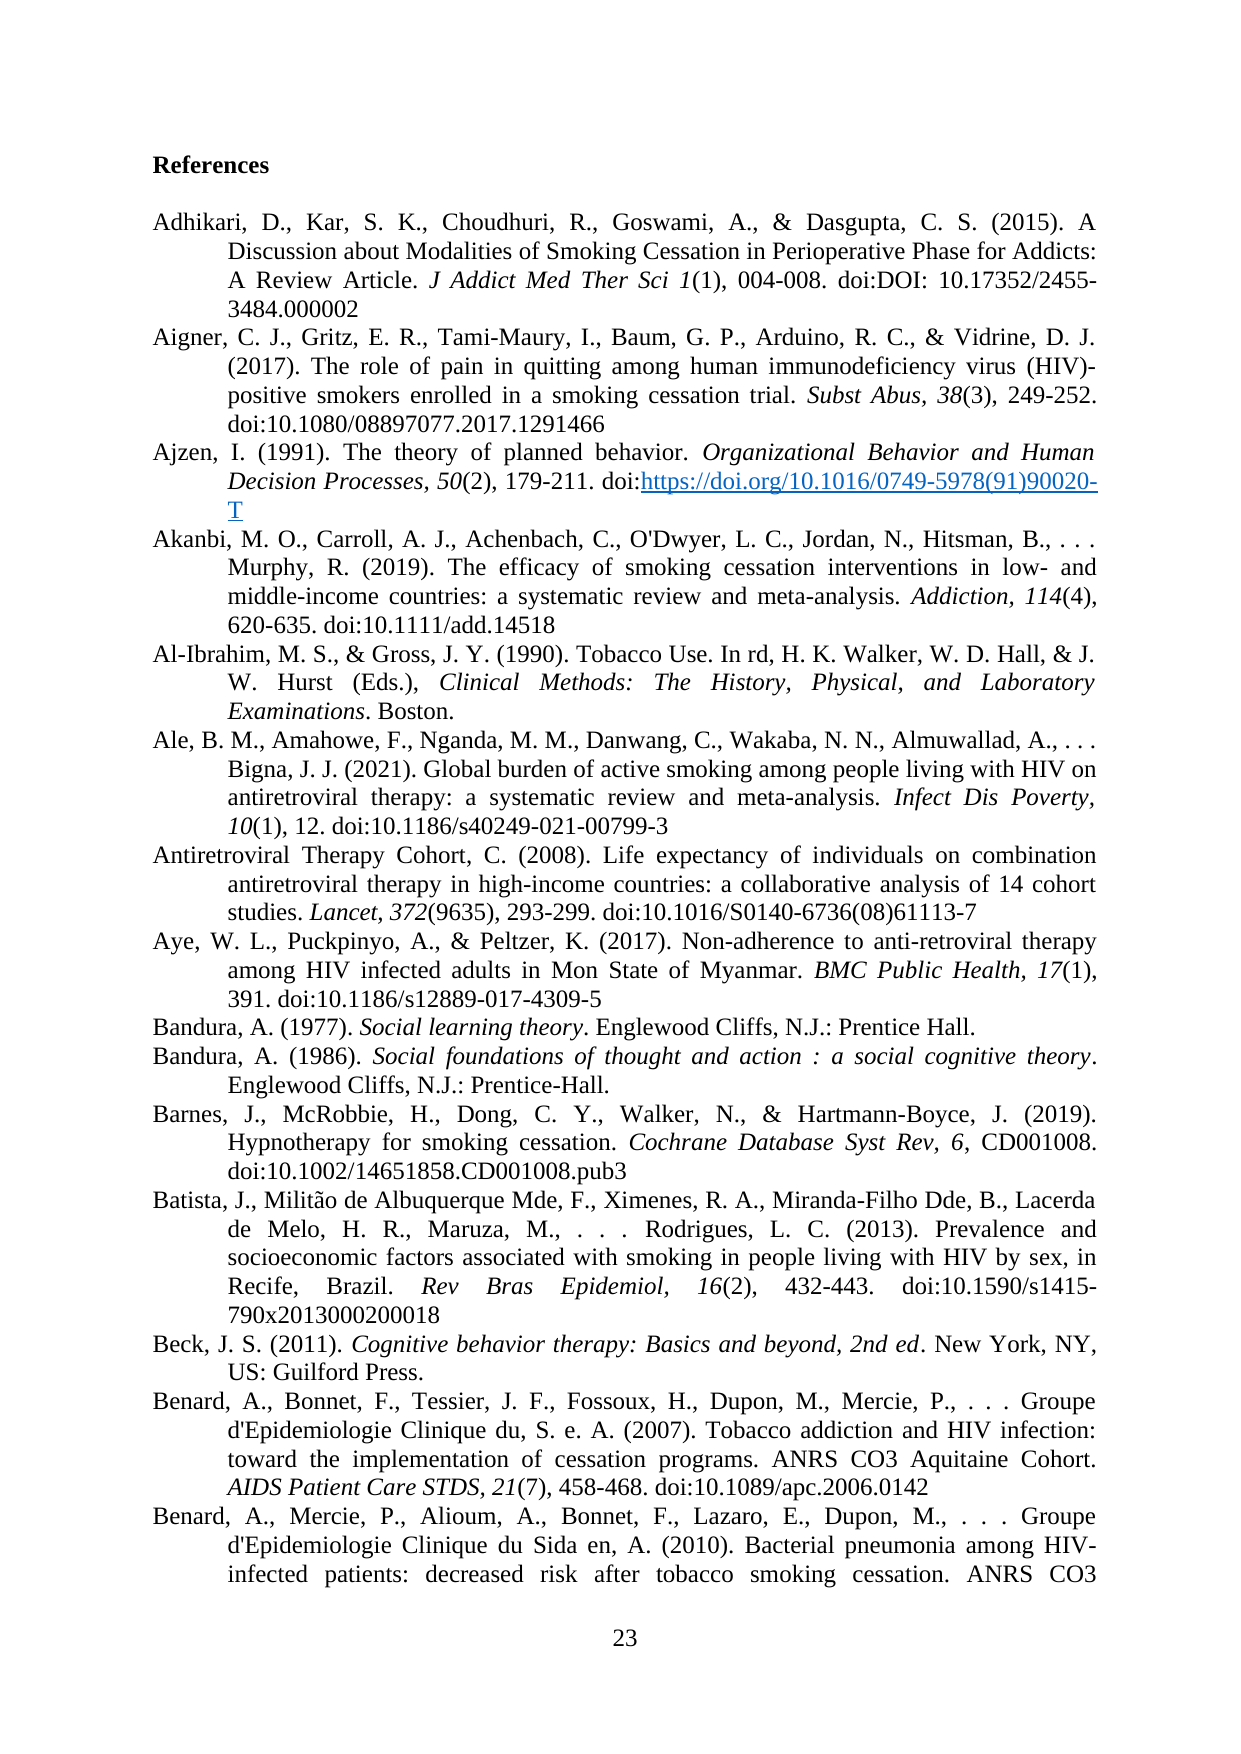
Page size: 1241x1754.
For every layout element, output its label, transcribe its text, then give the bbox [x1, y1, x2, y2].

text Akanbi, M. O., Carroll, A. J., Achenbach, C., O'Dwyer, L. C., Jordan, N., Hitsman, B., . . . Murphy, R. (2019). The efficacy of smoking cessation interventions in low- and middle-income countries: a systematic review and meta-analysis. Addiction, 114(4), 620-635. doi:10.1111/add.14518 [152, 524, 1097, 639]
text Antiretroviral Therapy Cohort, C. (2008). Life expectancy of individuals on combination antiretroviral therapy in high-income countries: a collaborative analysis of 14 cohort studies. Lancet, 372(9635), 293-299. doi:10.1016/S0140-6736(08)61113-7 [152, 840, 1097, 926]
text Bandura, A. (1977). Social learning theory. Englewood Cliffs, N.J.: Prentice Hall. [152, 1012, 1097, 1041]
text Bandura, A. (1986). Social foundations of thought and action : a social cognitive theory. Englewood Cliffs, N.J.: Prentice-Hall. [152, 1041, 1097, 1099]
text Aye, W. L., Puckpinyo, A., & Peltzer, K. (2017). Non-adherence to anti-retroviral therapy among HIV infected adults in Mon State of Myanmar. BMC Public Health, 17(1), 391. doi:10.1186/s12889-017-4309-5 [152, 926, 1097, 1012]
text Beck, J. S. (2011). Cognitive behavior therapy: Basics and beyond, 2nd ed. New York, NY, US: Guilford Press. [152, 1329, 1097, 1386]
text Aigner, C. J., Gritz, E. R., Tami-Maury, I., Baum, G. P., Arduino, R. C., & Vidrine, D. J. (2017). The role of pain in quitting among human immunodeficiency virus (HIV)-positive smokers enrolled in a smoking cessation trial. Subst Abus, 38(3), 249-252. doi:10.1080/08897077.2017.1291466 [152, 322, 1097, 437]
text Ajzen, I. (1991). The theory of planned behavior. Organizational Behavior and Human Decision Processes, 50(2), 179-211. doi:https://doi.org/10.1016/0749-5978(91)90020-T [152, 437, 1097, 524]
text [152, 1501, 1097, 1587]
text Batista, J., Militão de Albuquerque Mde, F., Ximenes, R. A., Miranda-Filho Dde, B., Lacerda de Melo, H. R., Maruza, M., . . . Rodrigues, L. C. (2013). Prevalence and socioeconomic factors associated with smoking in people living with HIV by sex, in Recife, Brazil. Rev Bras Epidemiol, 16(2), 432-443. doi:10.1590/s1415-790x2013000200018 [152, 1185, 1097, 1329]
text References [152, 150, 1097, 179]
text Benard, A., Bonnet, F., Tessier, J. F., Fossoux, H., Dupon, M., Mercie, P., . . . Groupe d'Epidemiologie Clinique du, S. e. A. (2007). Tobacco addiction and HIV infection: toward the implementation of cessation programs. ANRS CO3 Aquitaine Cohort. AIDS Patient Care STDS, 21(7), 458-468. doi:10.1089/apc.2006.0142 [152, 1386, 1097, 1501]
text Ale, B. M., Amahowe, F., Nganda, M. M., Danwang, C., Wakaba, N. N., Almuwallad, A., . . . Bigna, J. J. (2021). Global burden of active smoking among people living with HIV on antiretroviral therapy: a systematic review and meta-analysis. Infect Dis Poverty, 10(1), 12. doi:10.1186/s40249-021-00799-3 [152, 725, 1097, 840]
text Al-Ibrahim, M. S., & Gross, J. Y. (1990). Tobacco Use. In rd, H. K. Walker, W. D. Hall, & J. W. Hurst (Eds.), Clinical Methods: The History, Physical, and Laboratory Examinations. Boston. [152, 639, 1097, 725]
text Barnes, J., McRobbie, H., Dong, C. Y., Walker, N., & Hartmann-Boyce, J. (2019). Hypnotherapy for smoking cessation. Cochrane Database Syst Rev, 6, CD001008. doi:10.1002/14651858.CD001008.pub3 [152, 1099, 1097, 1185]
text Adhikari, D., Kar, S. K., Choudhuri, R., Goswami, A., & Dasgupta, C. S. (2015). A Discussion about Modalities of Smoking Cessation in Perioperative Phase for Addicts: A Review Article. J Addict Med Ther Sci 1(1), 004-008. doi:DOI: 10.17352/2455-3484.000002 [152, 207, 1097, 322]
